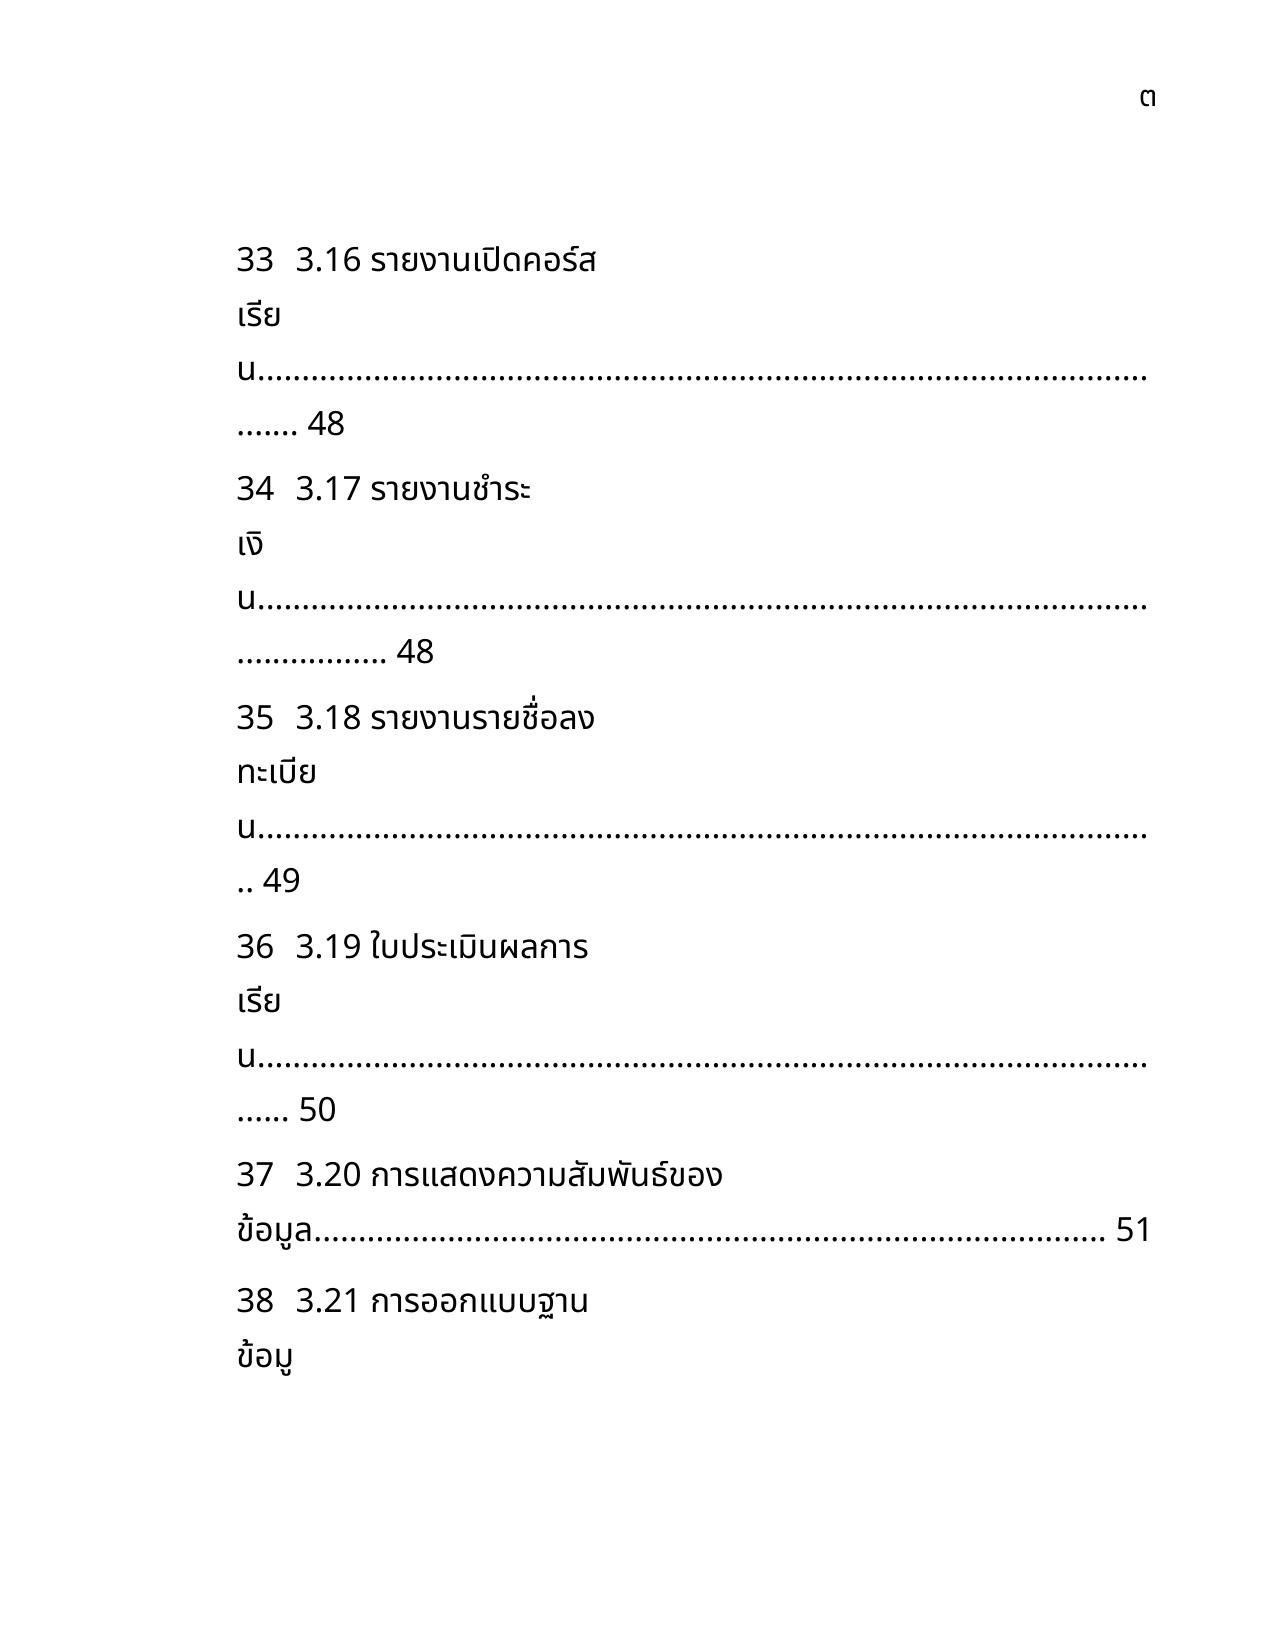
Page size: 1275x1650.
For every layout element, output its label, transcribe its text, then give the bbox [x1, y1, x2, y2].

text 35 3.18 รายงานรายชื่อลงทะเบียน...................................................................................................... 49 [236, 694, 1157, 902]
text 36 3.19 ใบประเมินผลการเรียน.......................................................................................................... 50 [236, 922, 1157, 1131]
text 34 3.17 รายงานชำระเงิน..................................................................................................................... 48 [236, 465, 1157, 673]
text 37 3.20 การแสดงความสัมพันธ์ของข้อมูล......................................................................................... 51 [236, 1151, 1157, 1256]
text 33 3.16 รายงานเปิดคอร์สเรียน........................................................................................................... 48 [236, 236, 1157, 445]
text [236, 1277, 1157, 1382]
